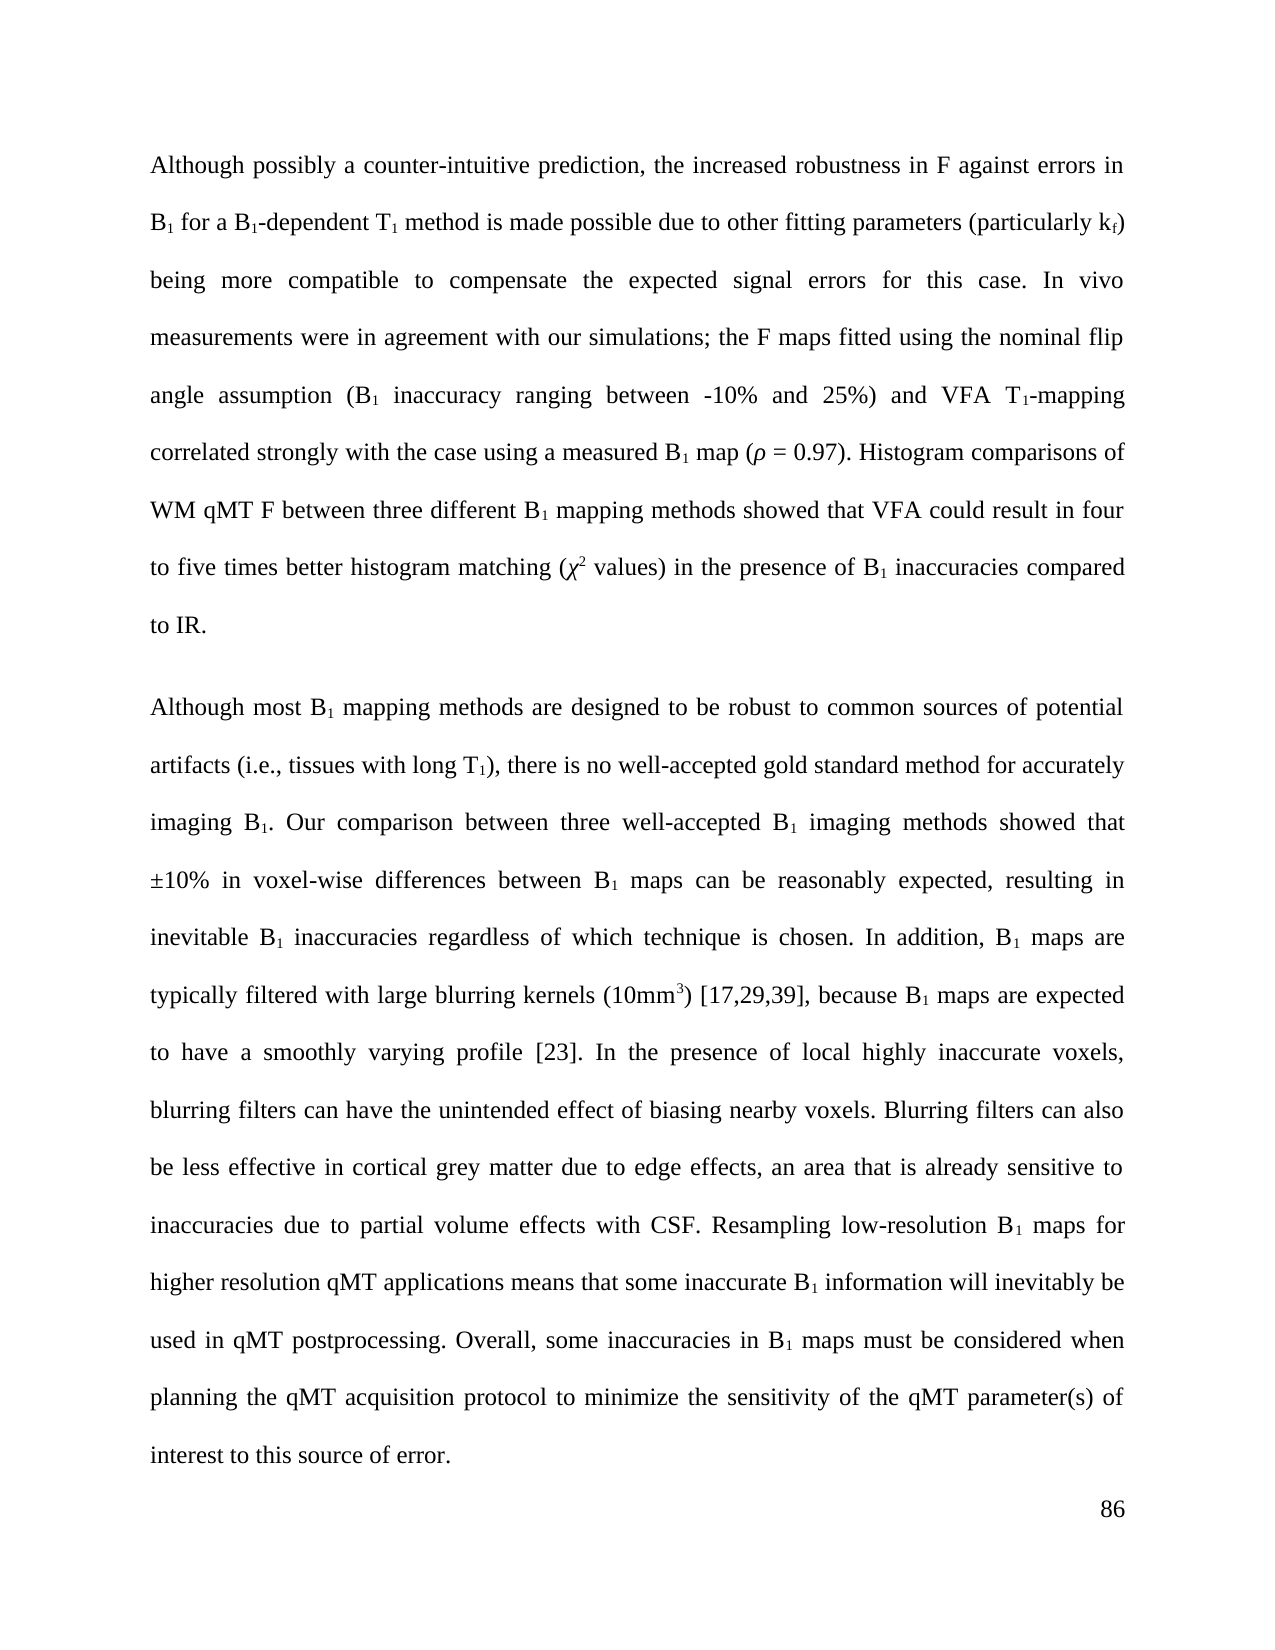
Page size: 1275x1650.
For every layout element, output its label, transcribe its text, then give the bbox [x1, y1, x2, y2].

text Although most B1 mapping methods are designed to be robust to common sources of potential artifacts (i.e., tissues with long T1), there is no well-accepted gold standard method for accurately imaging B1. Our comparison between three well-accepted B1 imaging methods showed that ±10% in voxel-wise differences between B1 maps can be reasonably expected, resulting in inevitable B1 inaccuracies regardless of which technique is chosen. In addition, B1 maps are typically filtered with large blurring kernels (10mm3) [17,29,39], because B1 maps are expected to have a smoothly varying profile [23]. In the presence of local highly inaccurate voxels, blurring filters can have the unintended effect of biasing nearby voxels. Blurring filters can also be less effective in cortical grey matter due to edge effects, an area that is already sensitive to inaccuracies due to partial volume effects with CSF. Resampling low-resolution B1 maps for higher resolution qMT applications means that some inaccurate B1 information will inevitably be used in qMT postprocessing. Overall, some inaccuracies in B1 maps must be considered when planning the qMT acquisition protocol to minimize the sensitivity of the qMT parameter(s) of interest to this source of error. [150, 692, 1125, 1469]
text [150, 150, 1125, 639]
